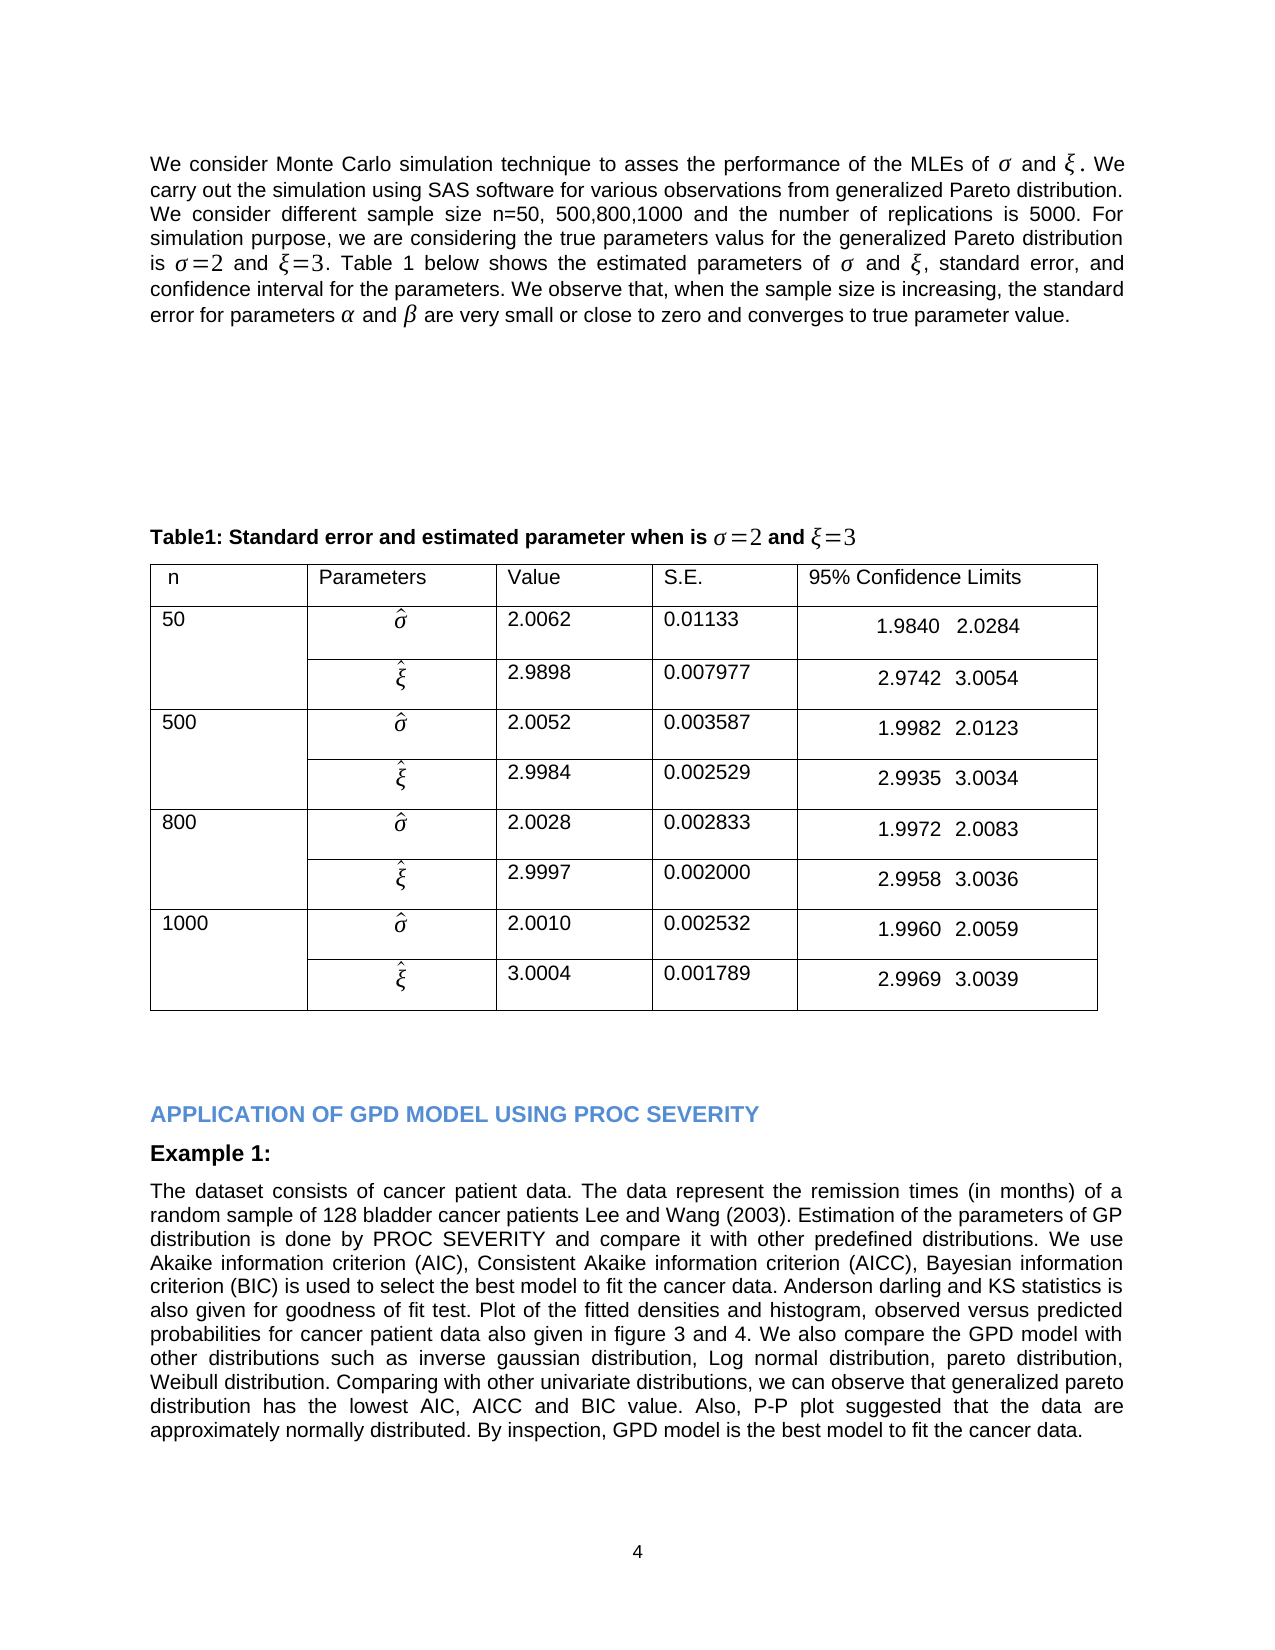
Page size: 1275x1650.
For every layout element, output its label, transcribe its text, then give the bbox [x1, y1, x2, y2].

table_cell 0.002529 [653, 760, 797, 809]
table_cell [798, 607, 1097, 659]
table_cell [308, 660, 496, 709]
table_cell [798, 810, 1097, 859]
table_cell [798, 910, 1097, 959]
table_cell [308, 710, 496, 759]
table_header n [151, 565, 307, 606]
table_cell [308, 910, 496, 959]
table_cell 2.0062 [497, 607, 652, 659]
table_cell 0.003587 [653, 710, 797, 759]
table_header 95% Confidence Limits [798, 565, 1097, 606]
table_cell 0.002532 [653, 910, 797, 959]
table_cell 500 [151, 710, 307, 809]
table_cell 800 [151, 810, 307, 909]
table_cell [798, 660, 1097, 709]
table_cell [798, 710, 1097, 759]
table_cell [308, 810, 496, 859]
table_cell [798, 760, 1097, 809]
table_cell 2.0052 [497, 710, 652, 759]
table_cell 2.0010 [497, 910, 652, 959]
text The dataset consists of cancer patient data. The data represent the remission times (in months) of a random sample of 128 bladder cancer patients Lee and Wang (2003). Estimation of the parameters of GP distribution is done by PROC SEVERITY and compare it with other predefined distributions. We use Akaike information criterion (AIC), Consistent Akaike information criterion (AICC), Bayesian information criterion (BIC) is used to select the best model to fit the cancer data. Anderson darling and KS statistics is also given for goodness of fit test. Plot of the fitted densities and histogram, observed versus predicted probabilities for cancer patient data also given in figure 3 and 4. We also compare the GPD model with other distributions such as inverse gaussian distribution, Log normal distribution, pareto distribution, Weibull distribution. Comparing with other univariate distributions, we can observe that generalized pareto distribution has the lowest AIC, AICC and BIC value. Also, P-P plot suggested that the data are approximately normally distributed. By inspection, GPD model is the best model to fit the cancer data. [150, 1178, 1125, 1442]
table_cell [308, 960, 496, 1009]
table_cell 2.9898 [497, 660, 652, 709]
table_cell [798, 960, 1097, 1009]
subtitle APPLICATION OF GPD MODEL USING PROC SEVERITY [150, 1101, 1125, 1127]
table_cell 0.007977 [653, 660, 797, 709]
text Table1: Standard error and estimated parameter when is and [150, 523, 1125, 551]
table_cell 50 [151, 607, 307, 709]
table_cell 0.002833 [653, 810, 797, 859]
table_header Value [497, 565, 652, 606]
table_cell 0.01133 [653, 607, 797, 659]
table_header Parameters [308, 565, 496, 606]
table_cell 0.002000 [653, 860, 797, 909]
table_cell 1000 [151, 910, 307, 1009]
table_cell [308, 607, 496, 659]
table_cell 2.9984 [497, 760, 652, 809]
table_cell [308, 860, 496, 909]
table_cell 3.0004 [497, 960, 652, 1009]
text We consider Monte Carlo simulation technique to asses the performance of the MLEs of and We carry out the simulation using SAS software for various observations from generalized Pareto distribution. We consider different sample size n=50, 500,800,1000 and the number of replications is 5000. For simulation purpose, we are considering the true parameters valus for the generalized Pareto distribution is and . Table 1 below shows the estimated parameters of and , standard error, and confidence interval for the parameters. We observe that, when the sample size is increasing, the standard error for parameters and are very small or close to zero and converges to true parameter value. [150, 150, 1125, 329]
table_cell 2.9997 [497, 860, 652, 909]
text Example 1: [150, 1139, 1125, 1166]
table_cell [798, 860, 1097, 909]
table_cell 0.001789 [653, 960, 797, 1009]
table_cell 2.0028 [497, 810, 652, 859]
table_cell [308, 760, 496, 809]
table_header S.E. [653, 565, 797, 606]
